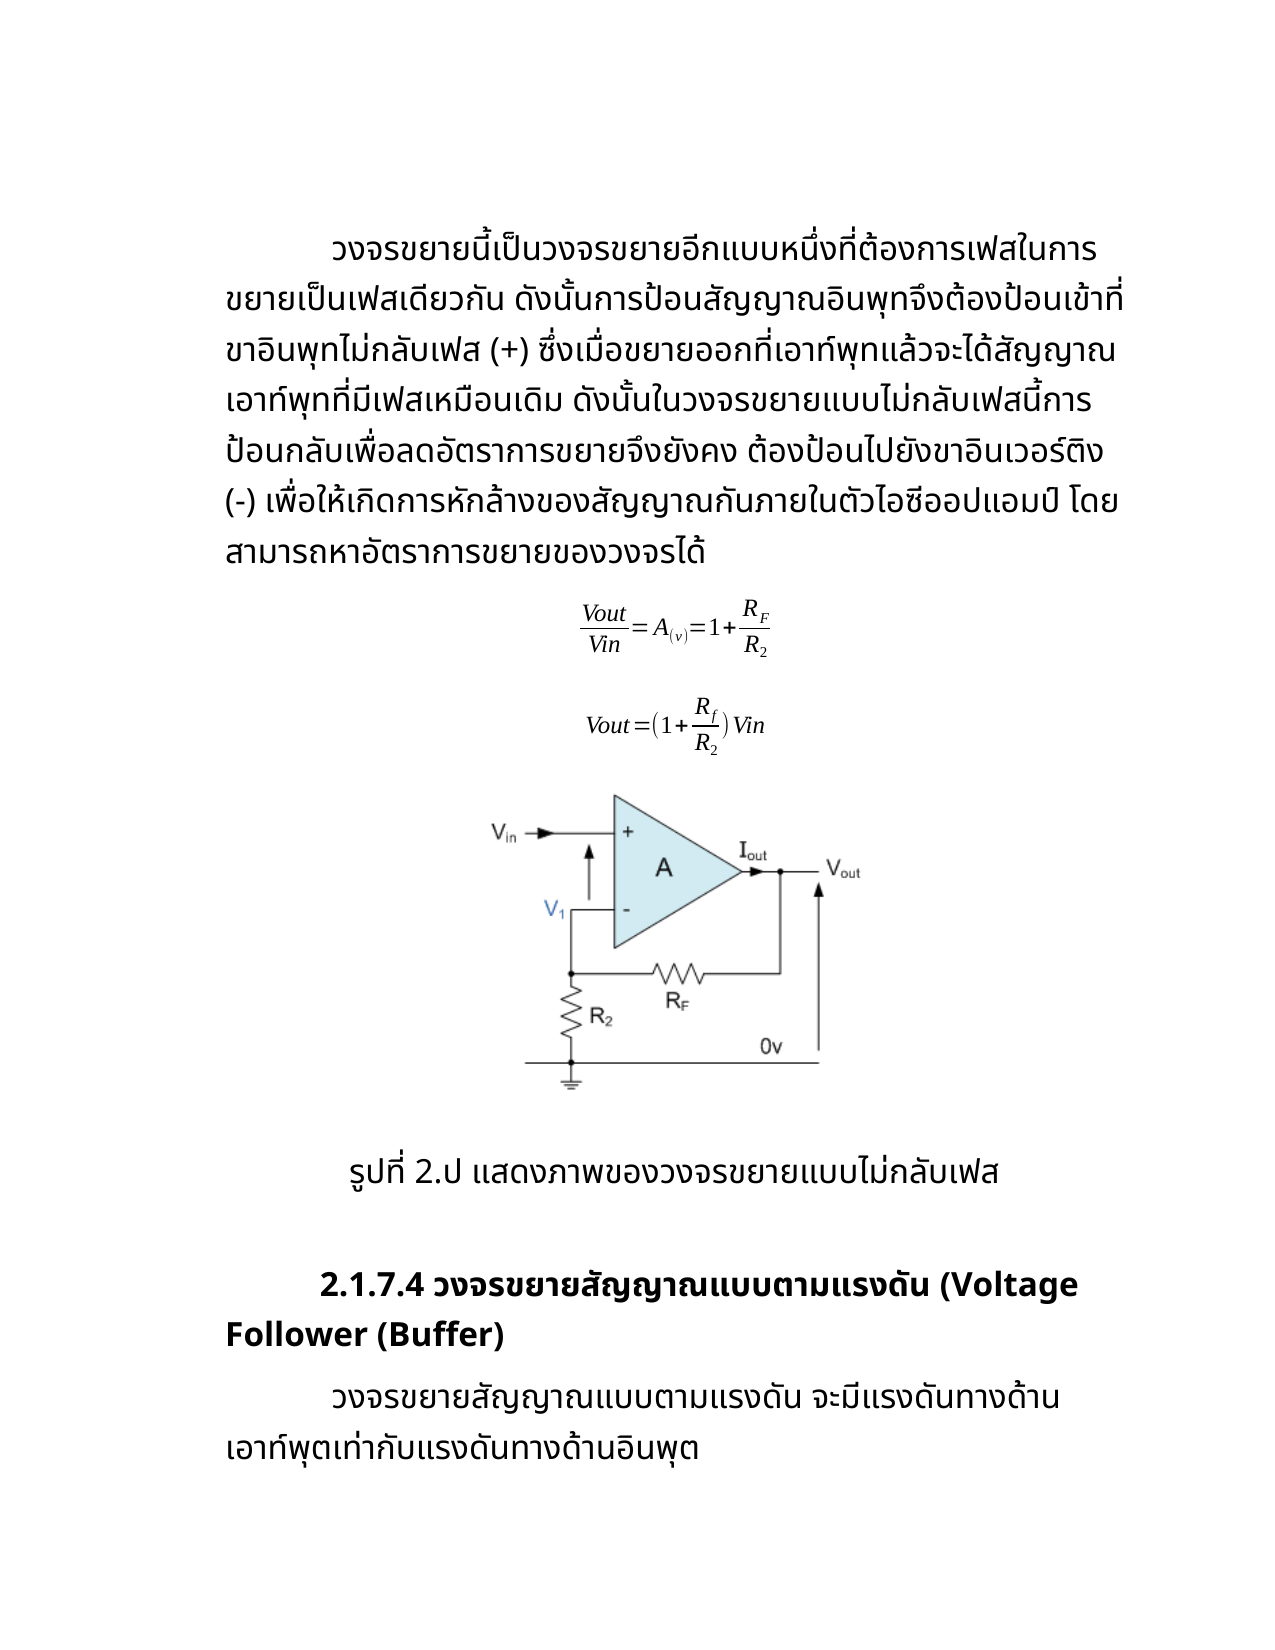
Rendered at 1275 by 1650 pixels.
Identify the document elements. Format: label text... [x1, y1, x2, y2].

table_header รูปที่ 2.ป แสดงภาพของวงจรขยายแบบไม่กลับเฟส [225, 790, 1124, 1198]
text วงจรขยายนี้เป็นวงจรขยายอีกแบบหนึ่งที่ต้องการเฟสในการขยายเป็นเฟสเดียวกัน ดังนั้นการป้อนสัญญาณอินพุทจึงต้องป้อนเข้าที่ขาอินพุทไม่กลับเฟส (+) ซึ่งเมื่อขยายออกที่เอาท์พุทแล้วจะได้สัญญาณเอาท์พุทที่มีเฟสเหมือนเดิม ดังนั้นในวงจรขยายแบบไม่กลับเฟสนี้การป้อนกลับเพื่อลดอัตราการขยายจึงยังคง ต้องป้อนไปยังขาอินเวอร์ติง (-) เพื่อให้เกิดการหักล้างของสัญญาณกันภายในตัวไอซีออปแอมป์ โดยสามารถหาอัตราการขยายของวงจรได้ [225, 225, 1125, 578]
text วงจรขยายสัญญาณแบบตามแรงดัน จะมีแรงดันทางด้านเอาท์พุตเท่ากับแรงดันทางด้านอินพุต [225, 1373, 1125, 1474]
text 2.1.7.4 วงจรขยายสัญญาณแบบตามแรงดัน (Voltage Follower (Buffer) [225, 1261, 1125, 1357]
picture [478, 790, 871, 1103]
